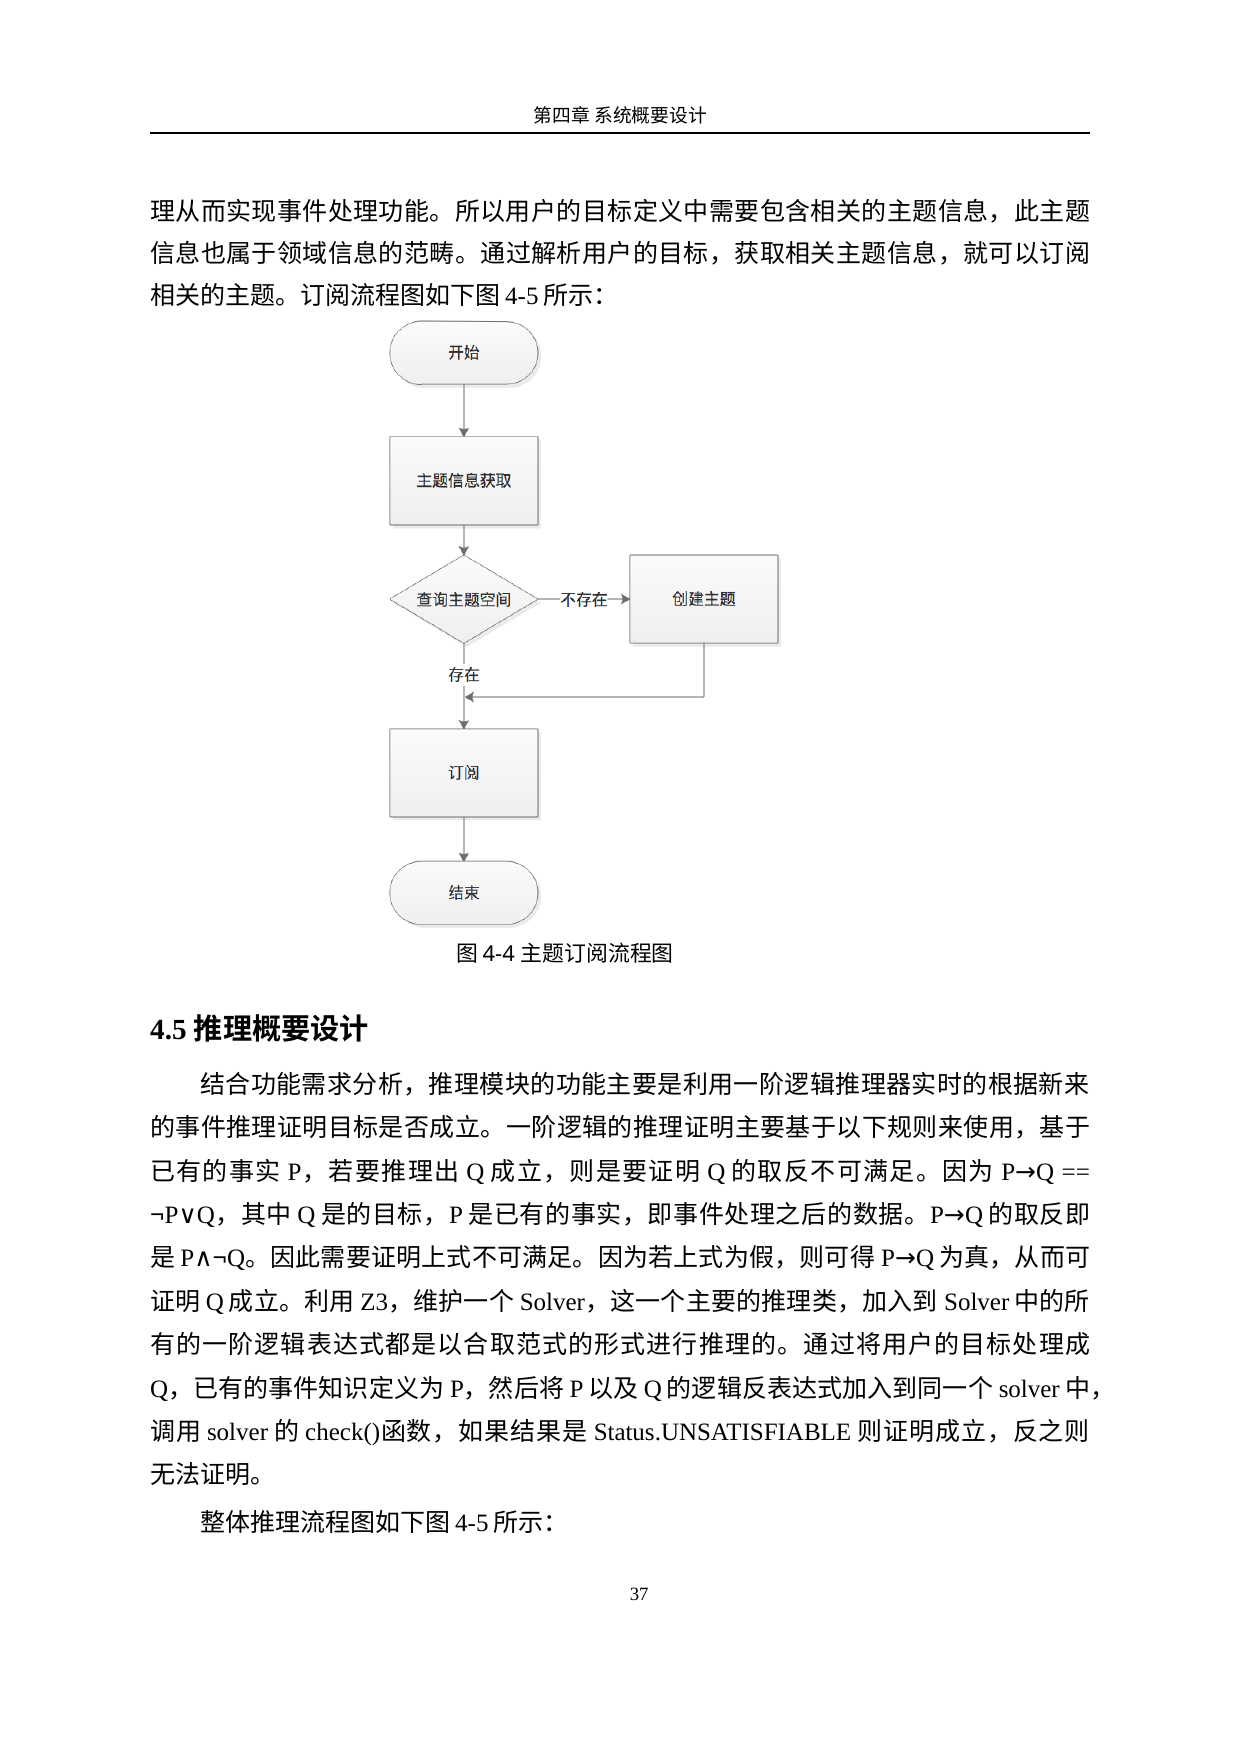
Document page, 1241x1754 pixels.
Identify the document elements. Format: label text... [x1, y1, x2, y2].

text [150, 187, 1090, 312]
picture [300, 312, 788, 936]
text 结合功能需求分析，推理模块的功能主要是利用一阶逻辑推理器实时的根据新来的事件推理证明目标是否成立。一阶逻辑的推理证明主要基于以下规则来使用，基于已有的事实P，若要推理出Q成立，则是要证明Q的取反不可满足。因为P→Q == ¬P∨Q，其中Q是的目标，P是已有的事实，即事件处理之后的数据。P→Q的取反即是P∧¬Q。因此需要证明上式不可满足。因为若上式为假，则可得P→Q为真，从而可证明Q成立。利用Z3，维护一个Solver，这一个主要的推理类，加入到Solver中的所有的一阶逻辑表达式都是以合取范式的形式进行推理的。通过将用户的目标处理成Q，已有的事件知识定义为P，然后将P以及Q的逻辑反表达式加入到同一个solver中，调用solver的check()函数，如果结果是Status.UNSATISFIABLE则证明成立，反之则无法证明。 [150, 1064, 1090, 1491]
text 整体推理流程图如下图4-5所示： [150, 1498, 1090, 1540]
subtitle 4.5 推理概要设计 [150, 1006, 1090, 1048]
text 图4-4 主题订阅流程图 [412, 936, 1090, 967]
